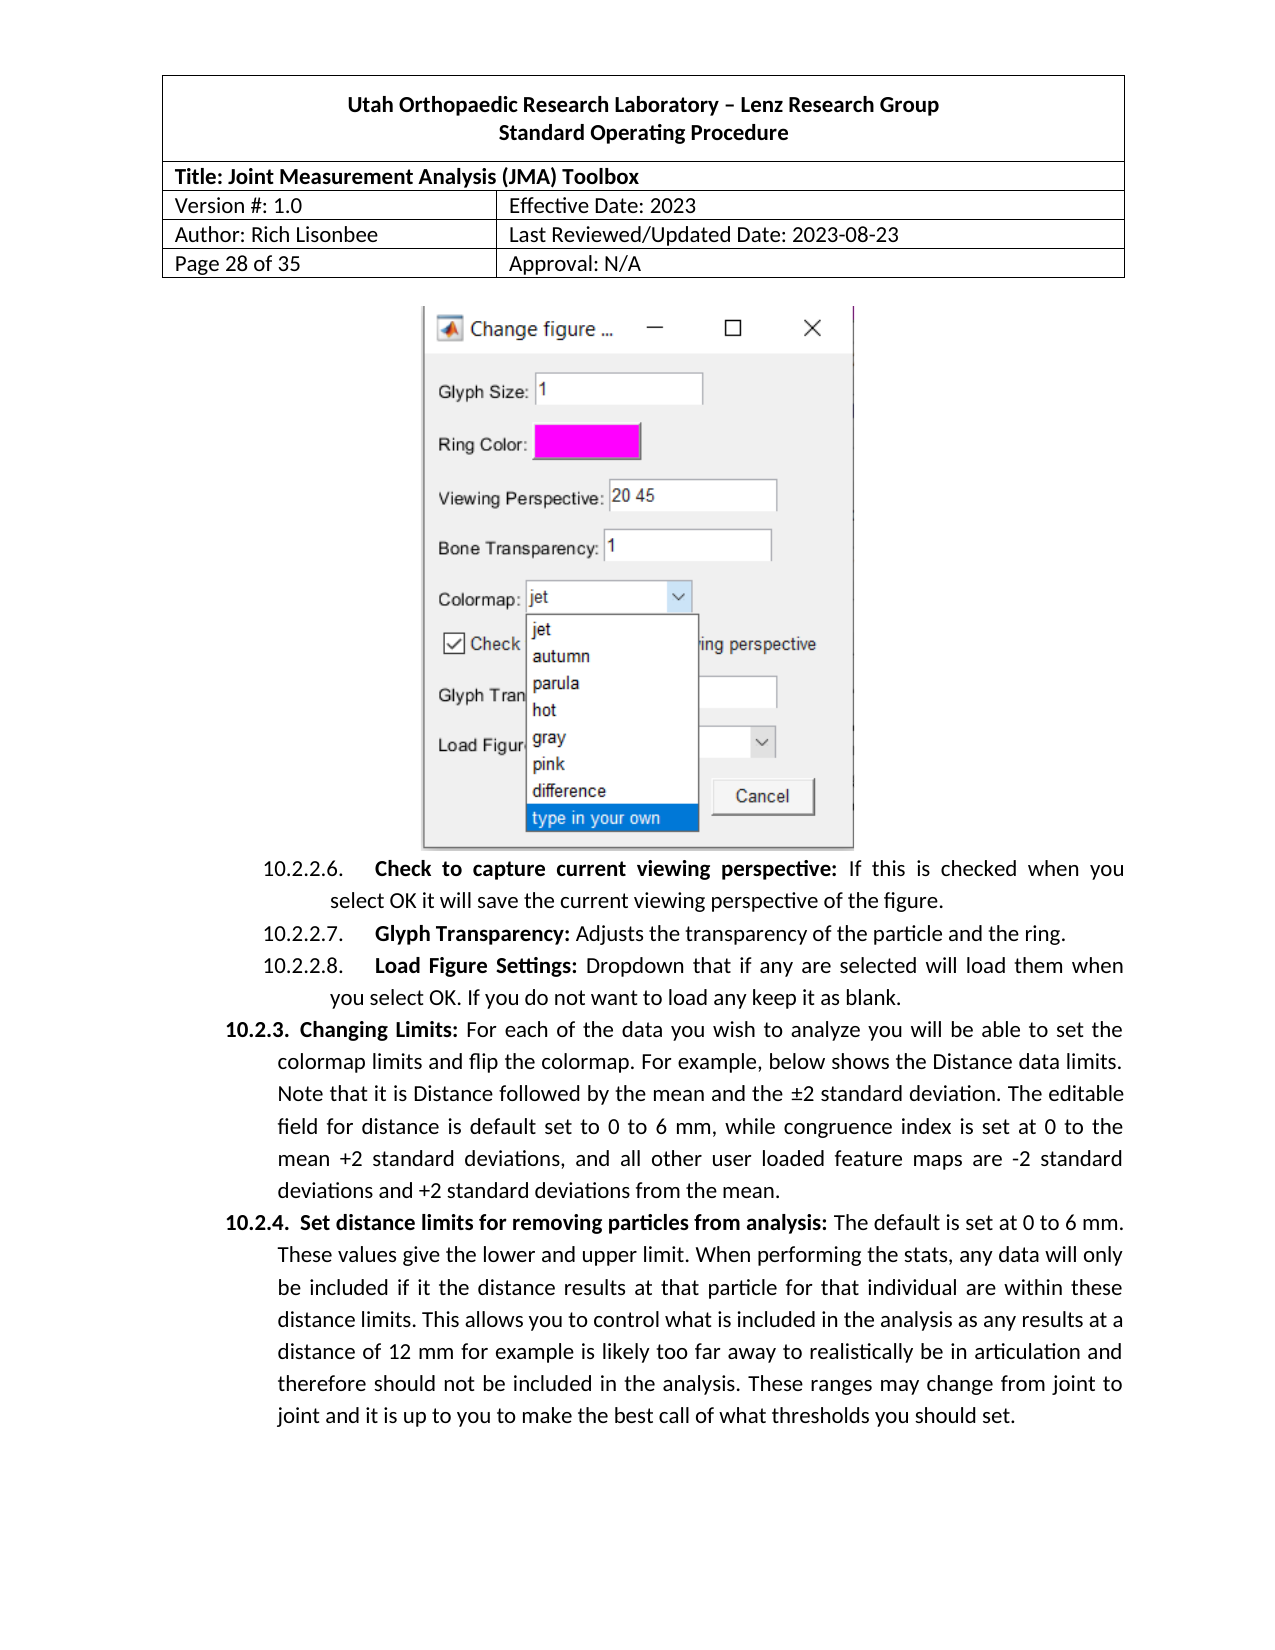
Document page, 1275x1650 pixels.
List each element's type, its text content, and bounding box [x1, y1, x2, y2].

list Glyph Transparency: Adjusts the transparency of the particle and the ring. [262, 919, 1125, 947]
list Load Figure Settings: Dropdown that if any are selected will load them when you select OK. If you do not want to load any keep it as blank. [262, 951, 1125, 1011]
list Check to capture current viewing perspective: If this is checked when you select OK it will save the current viewing perspective of the figure. [262, 854, 1125, 914]
picture [420, 306, 855, 851]
list Changing Limits: For each of the data you wish to analyze you will be able to set the colormap limits and flip the colormap. For example, below shows the Distance data limits. Note that it is Distance followed by the mean and the ±2 standard deviation. The editable field for distance is default set to 0 to 6 mm, while congruence index is set at 0 to the mean +2 standard deviations, and all other user loaded feature maps are -2 standard deviations and +2 standard deviations from the mean. [225, 1015, 1125, 1204]
list Set distance limits for removing particles from analysis: The default is set at 0 to 6 mm. These values give the lower and upper limit. When performing the stats, any data will only be included if it the distance results at that particle for that individual are within these distance limits. This allows you to control what is included in the analysis as any results at a distance of 12 mm for example is likely too far away to realistically be in articulation and therefore should not be included in the analysis. These ranges may change from joint to joint and it is up to you to make the best call of what thresholds you should set. [225, 1208, 1125, 1429]
